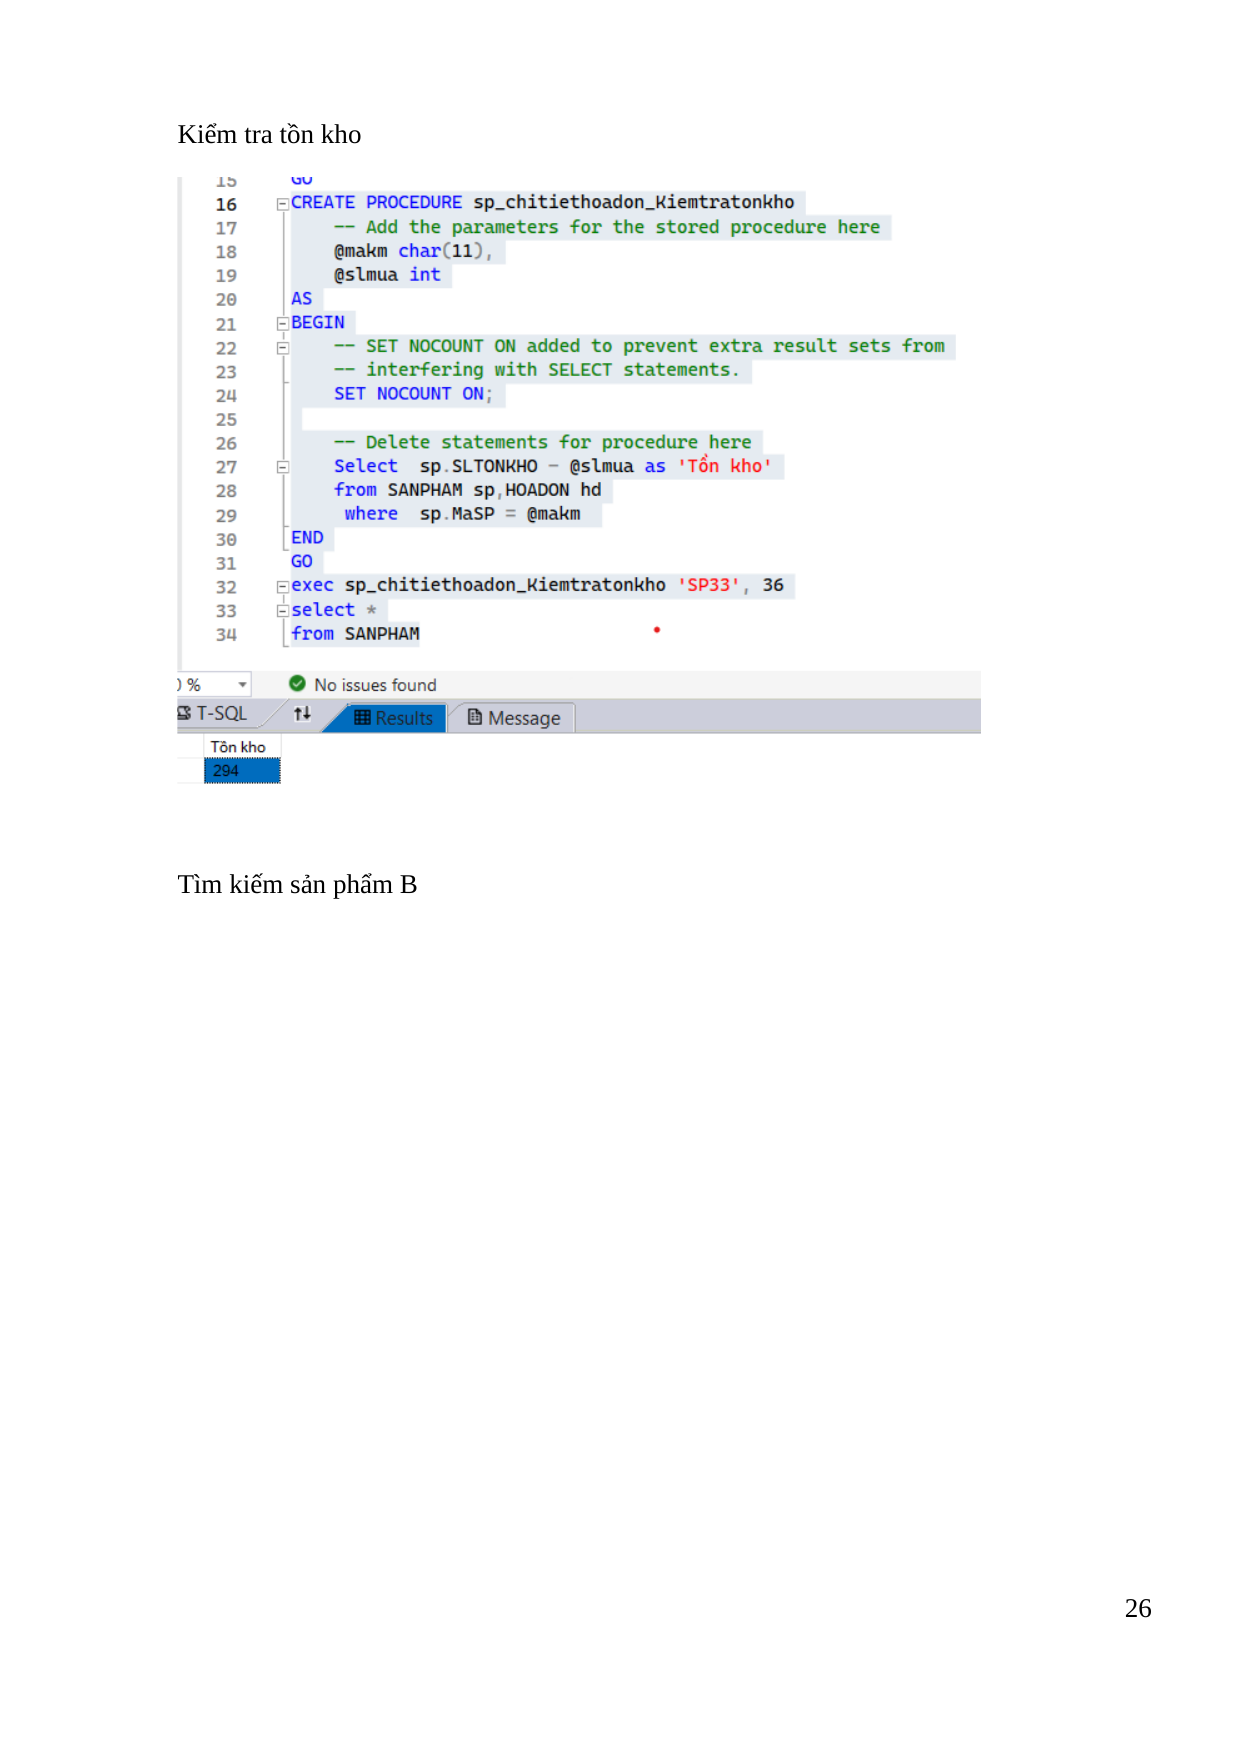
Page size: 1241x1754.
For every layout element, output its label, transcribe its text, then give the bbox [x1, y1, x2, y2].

text Tìm kiếm sản phẩm B [177, 868, 1152, 899]
text Kiểm tra tồn kho [177, 118, 1152, 149]
picture [177, 177, 981, 840]
